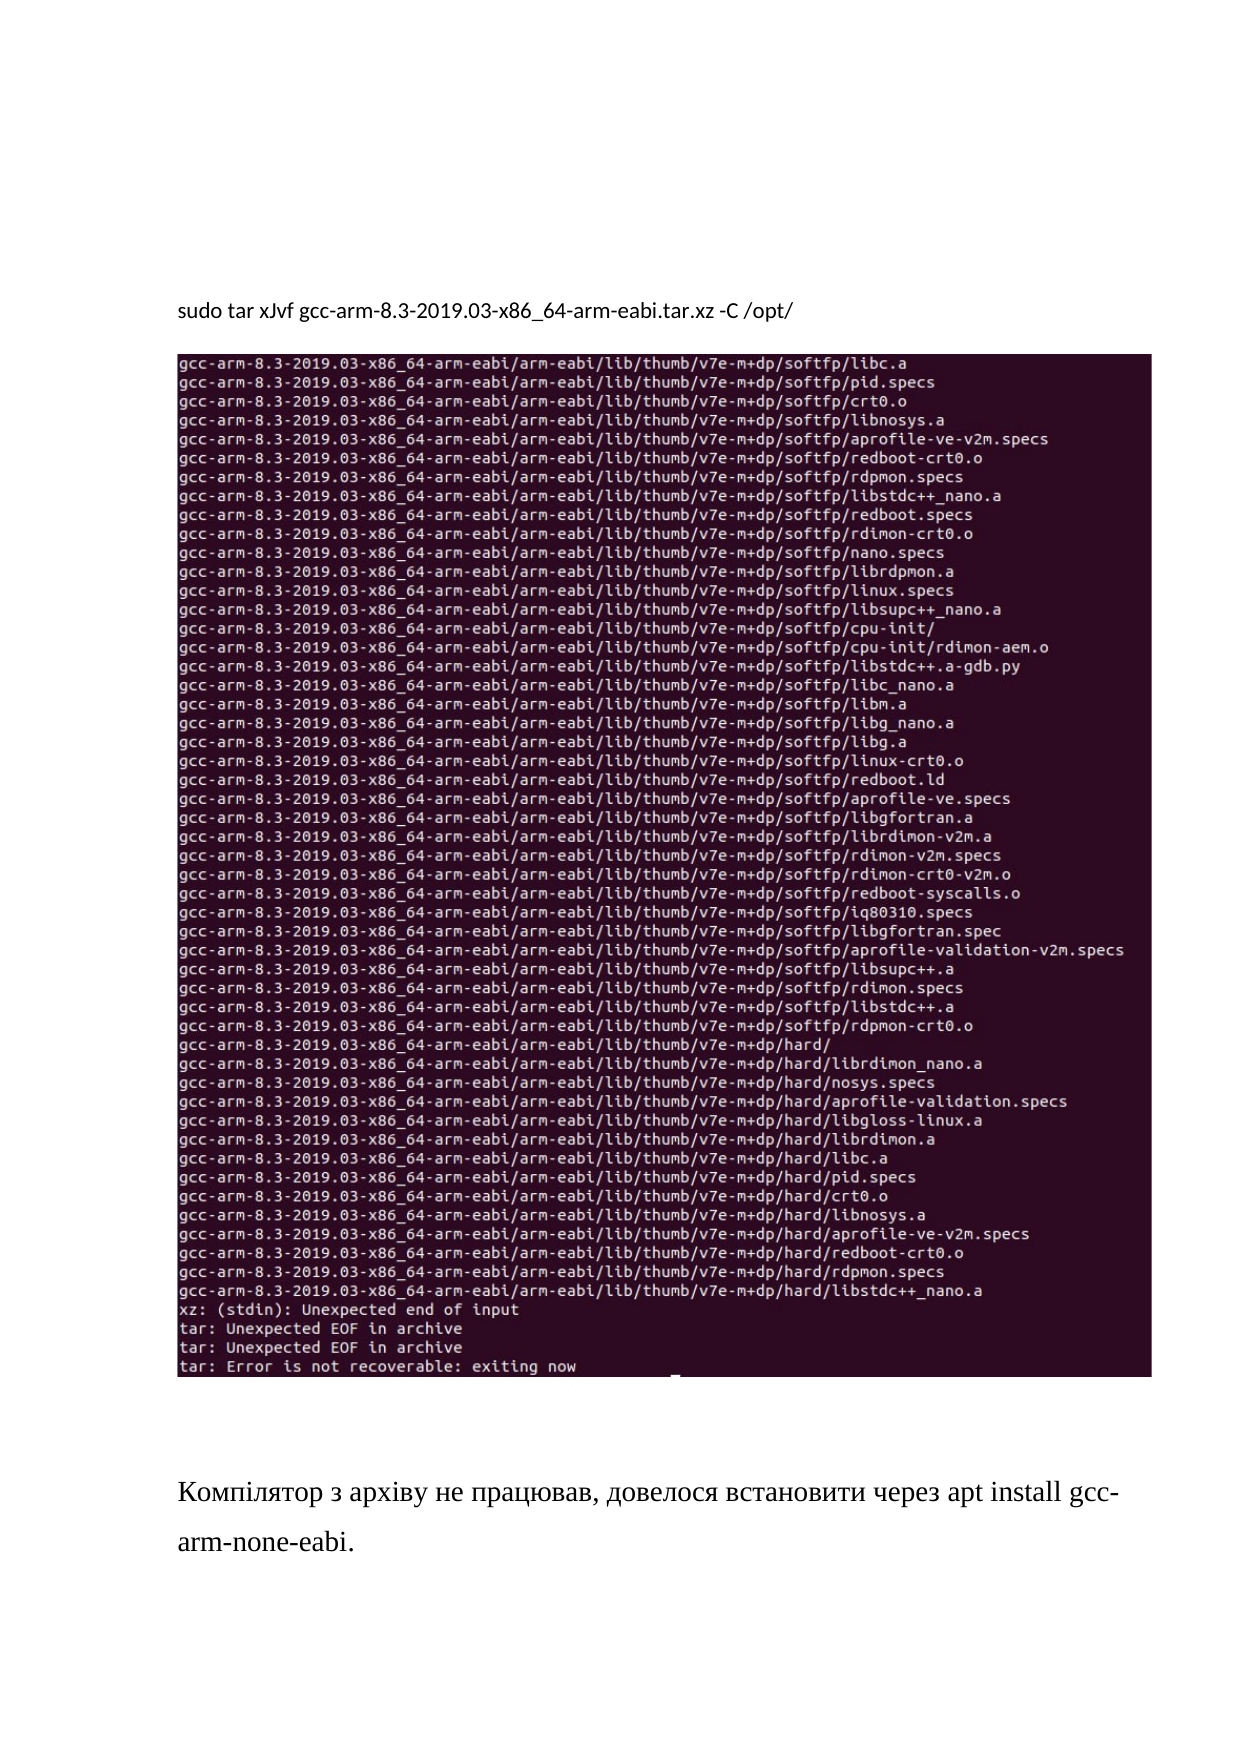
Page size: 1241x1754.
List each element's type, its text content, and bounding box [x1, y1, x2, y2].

text sudo tar xJvf gcc-arm-8.3-2019.03-x86_64-arm-eabi.tar.xz -C /opt/ [177, 296, 1152, 324]
picture [177, 354, 1152, 1377]
text Компілятор з архіву не працював, довелося встановити через apt install gcc-arm-none-eabi. [177, 1474, 1152, 1558]
